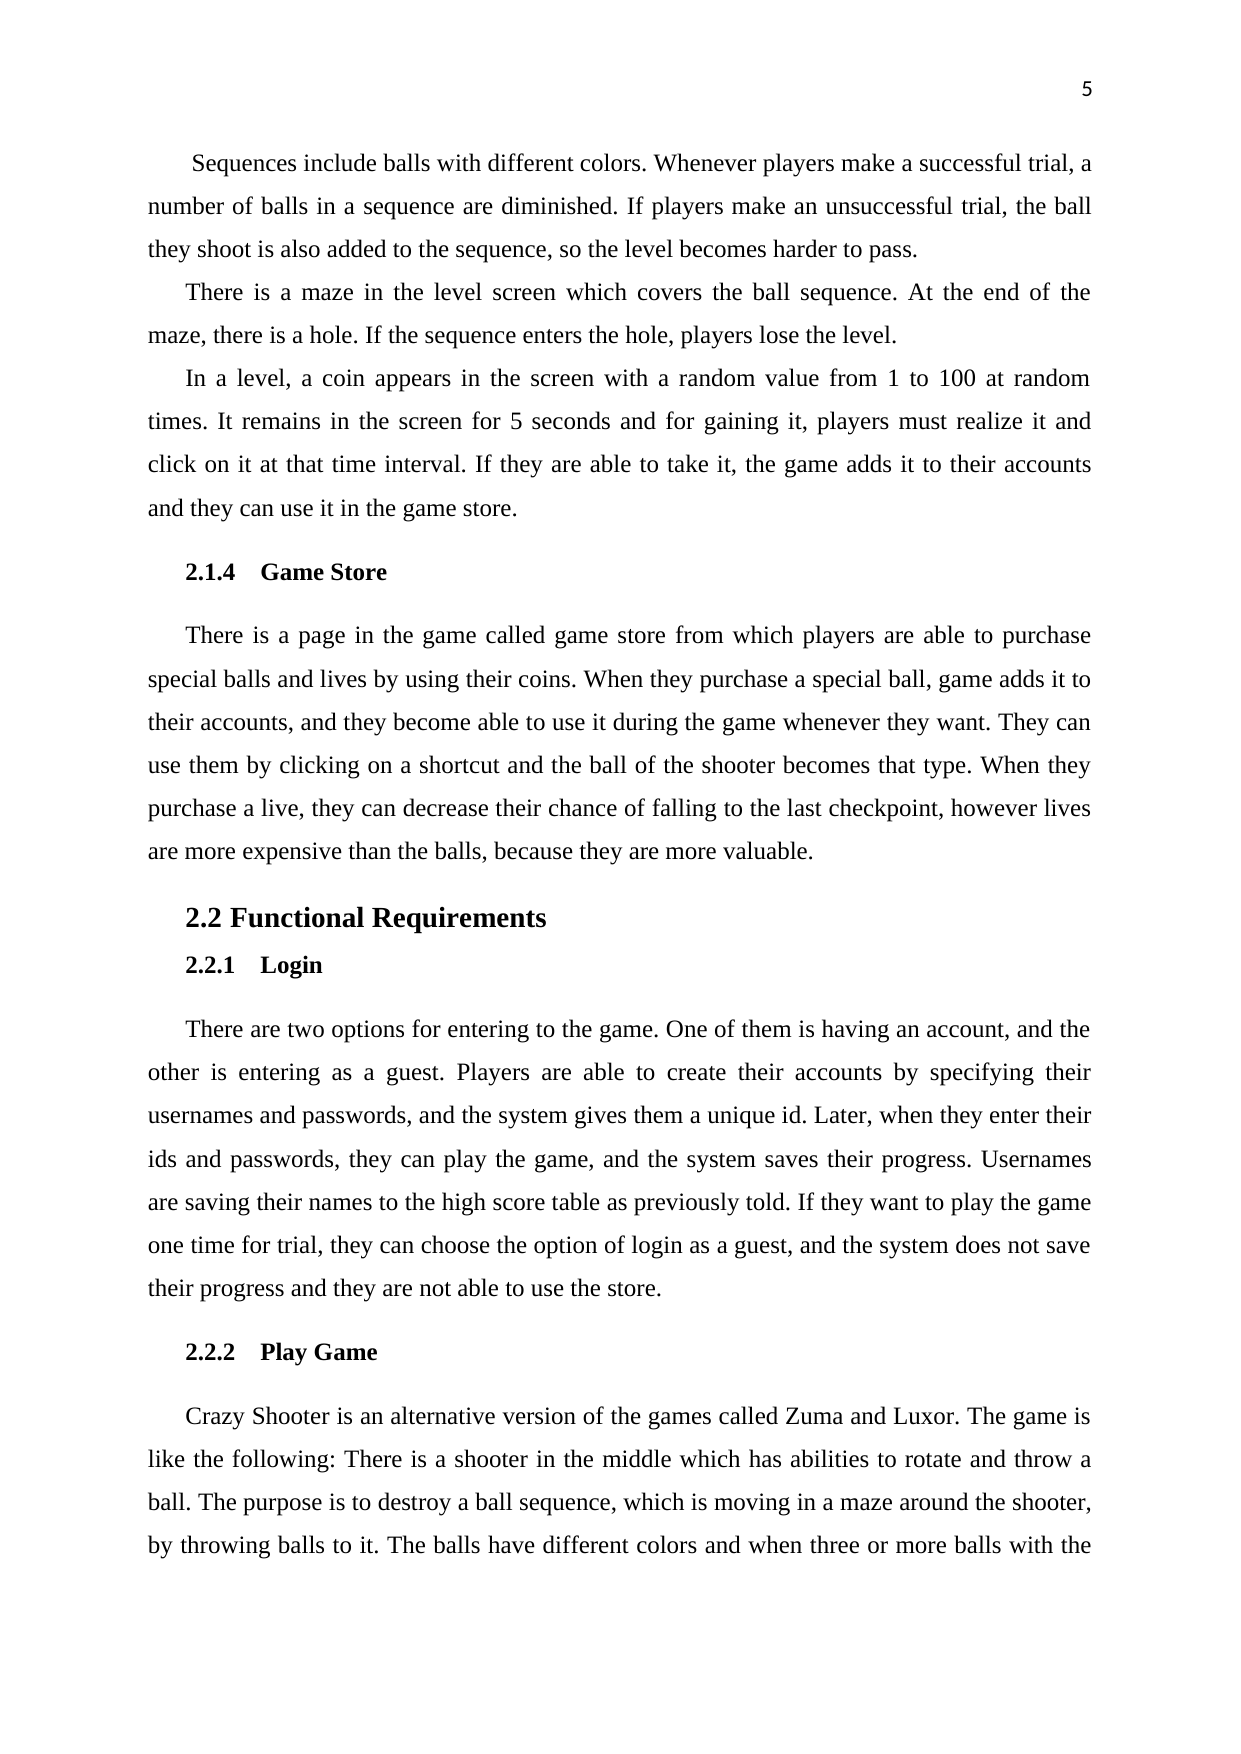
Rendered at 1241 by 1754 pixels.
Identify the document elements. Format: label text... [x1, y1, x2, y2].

list Play Game [185, 1337, 1093, 1366]
list Functional Requirements [185, 900, 1093, 934]
text There are two options for entering to the game. One of them is having an account, and the other is entering as a guest. Players are able to create their accounts by specifying their usernames and passwords, and the system gives them a unique id. Later, when they enter their ids and passwords, they can play the game, and the system saves their progress. Usernames are saving their names to the high score table as previously told. If they want to play the game one time for trial, they can choose the option of login as a guest, and the system does not save their progress and they are not able to use the store. [148, 1014, 1093, 1302]
text In a level, a coin appears in the screen with a random value from 1 to 100 at random times. It remains in the screen for 5 seconds and for gaining it, players must realize it and click on it at that time interval. If they are able to take it, the game adds it to their accounts and they can use it in the game store. [148, 363, 1093, 521]
text Sequences include balls with different colors. Whenever players make a successful trial, a number of balls in a sequence are diminished. If players make an unsuccessful trial, the ball they shoot is also added to the sequence, so the level becomes harder to pass. [148, 148, 1093, 263]
text There is a page in the game called game store from which players are able to purchase special balls and lives by using their coins. When they purchase a special ball, game adds it to their accounts, and they become able to use it during the game whenever they want. They can use them by clicking on a shortcut and the ball of the shooter becomes that type. When they purchase a live, they can decrease their chance of falling to the last checkpoint, however lives are more expensive than the balls, because they are more valuable. [148, 621, 1093, 865]
list Login [185, 950, 1093, 979]
text There is a maze in the level screen which covers the ball sequence. At the end of the maze, there is a hole. If the sequence enters the hole, players lose the level. [148, 277, 1093, 349]
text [148, 1401, 1093, 1559]
list Game Store [185, 557, 1093, 585]
